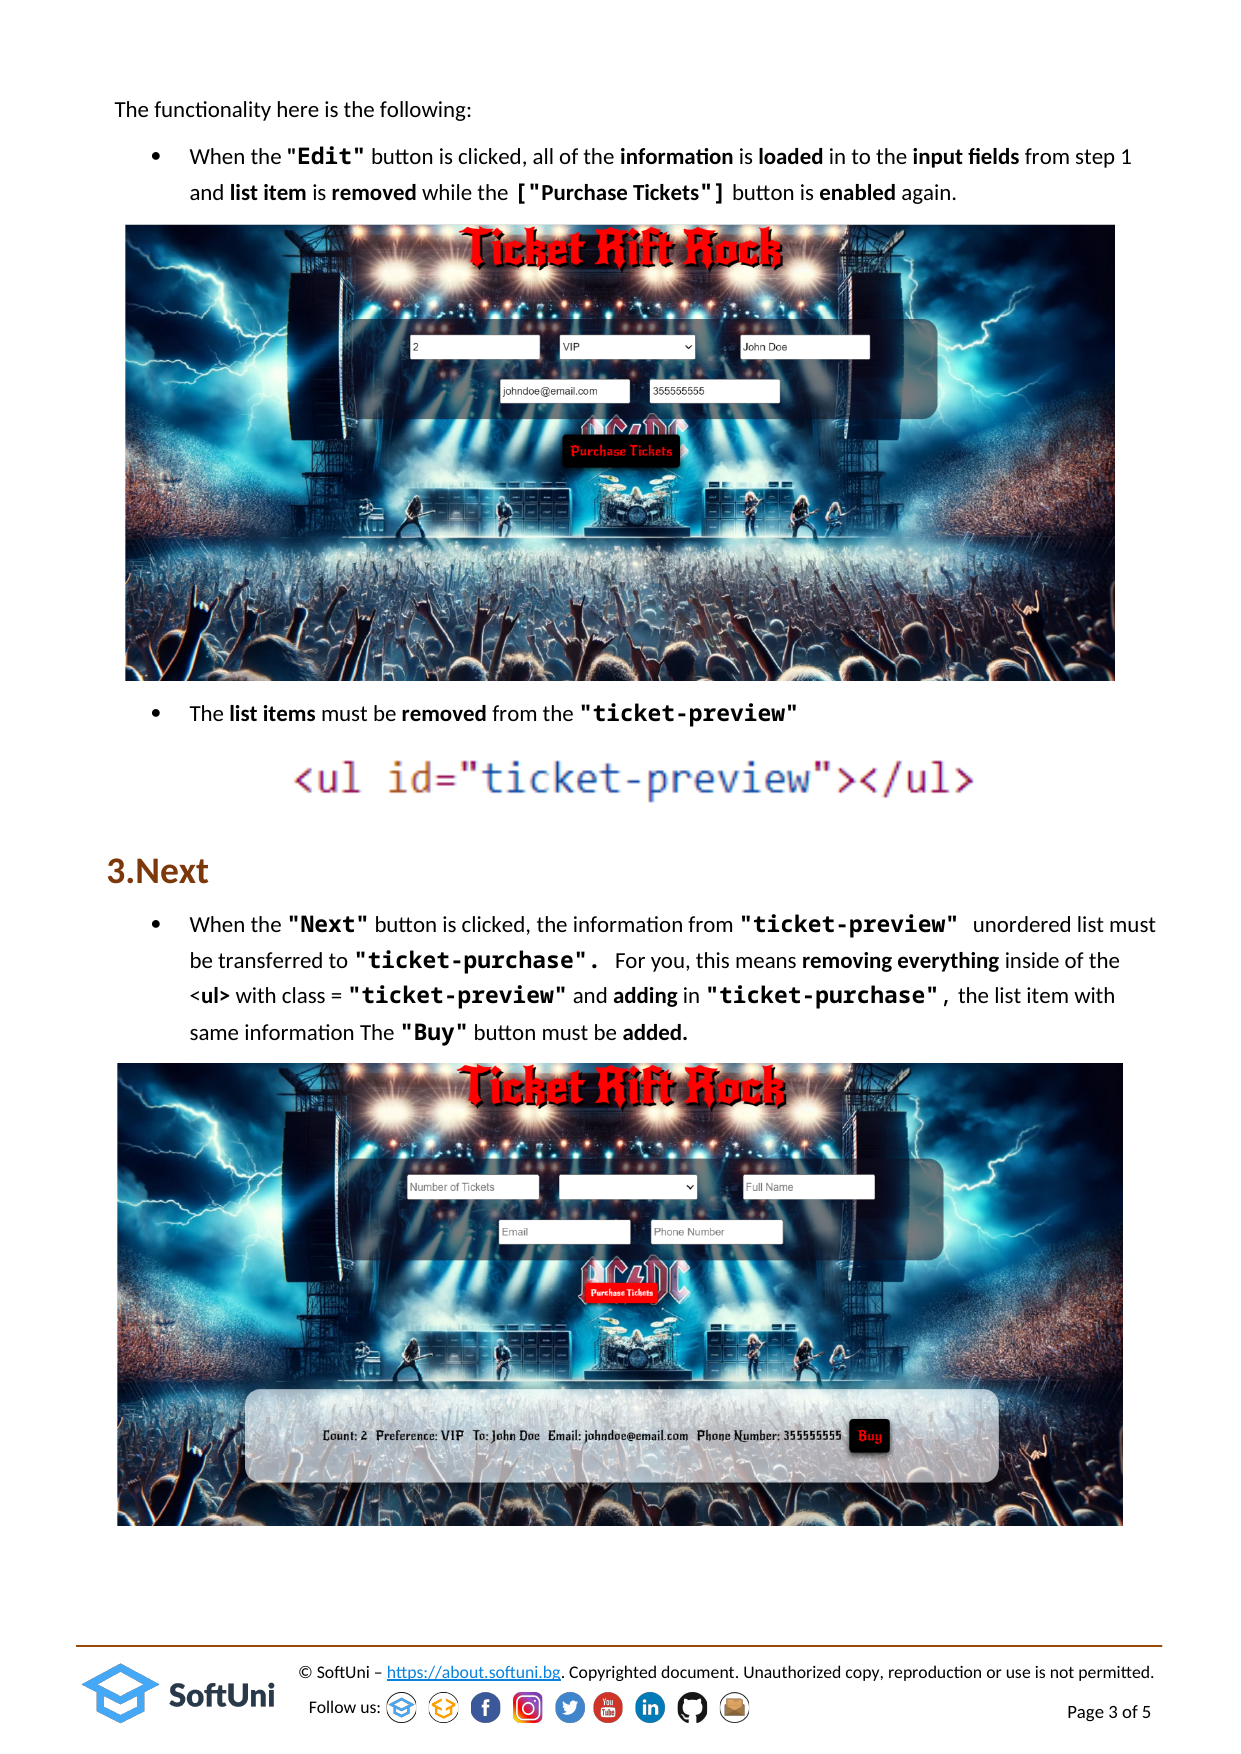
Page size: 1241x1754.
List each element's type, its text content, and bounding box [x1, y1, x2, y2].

picture [593, 1692, 623, 1723]
list When the "Next" button is clicked, the information from "ticket-preview" unordered list must be transferred to "ticket-purchase". For you, this means removing everything inside of the <ul> with class = "ticket-preview" and adding in "ticket-purchase", the list item with same information The "Buy" button must be added. [152, 908, 1163, 1047]
picture [243, 745, 997, 822]
picture [471, 1692, 501, 1723]
picture [677, 1692, 708, 1723]
picture [555, 1692, 585, 1723]
picture [656, 1692, 665, 1701]
picture [75, 1658, 281, 1729]
picture [513, 1692, 543, 1723]
list When the "Edit" button is clicked, all of the information is loaded in to the input fields from step 1 and list item is removed while the ["Purchase Tickets"] button is enabled again. [152, 140, 1163, 207]
text 3.Next [106, 847, 1163, 892]
picture [386, 1692, 417, 1723]
picture [635, 1714, 644, 1723]
text The functionality here is the following: [114, 95, 1163, 123]
picture [125, 224, 1115, 681]
picture [719, 1692, 750, 1723]
list The list items must be removed from the "ticket-preview" [152, 697, 1163, 728]
picture [428, 1692, 459, 1723]
picture [635, 1692, 644, 1701]
picture [117, 1063, 1123, 1526]
picture [649, 1705, 658, 1714]
picture [656, 1714, 665, 1723]
